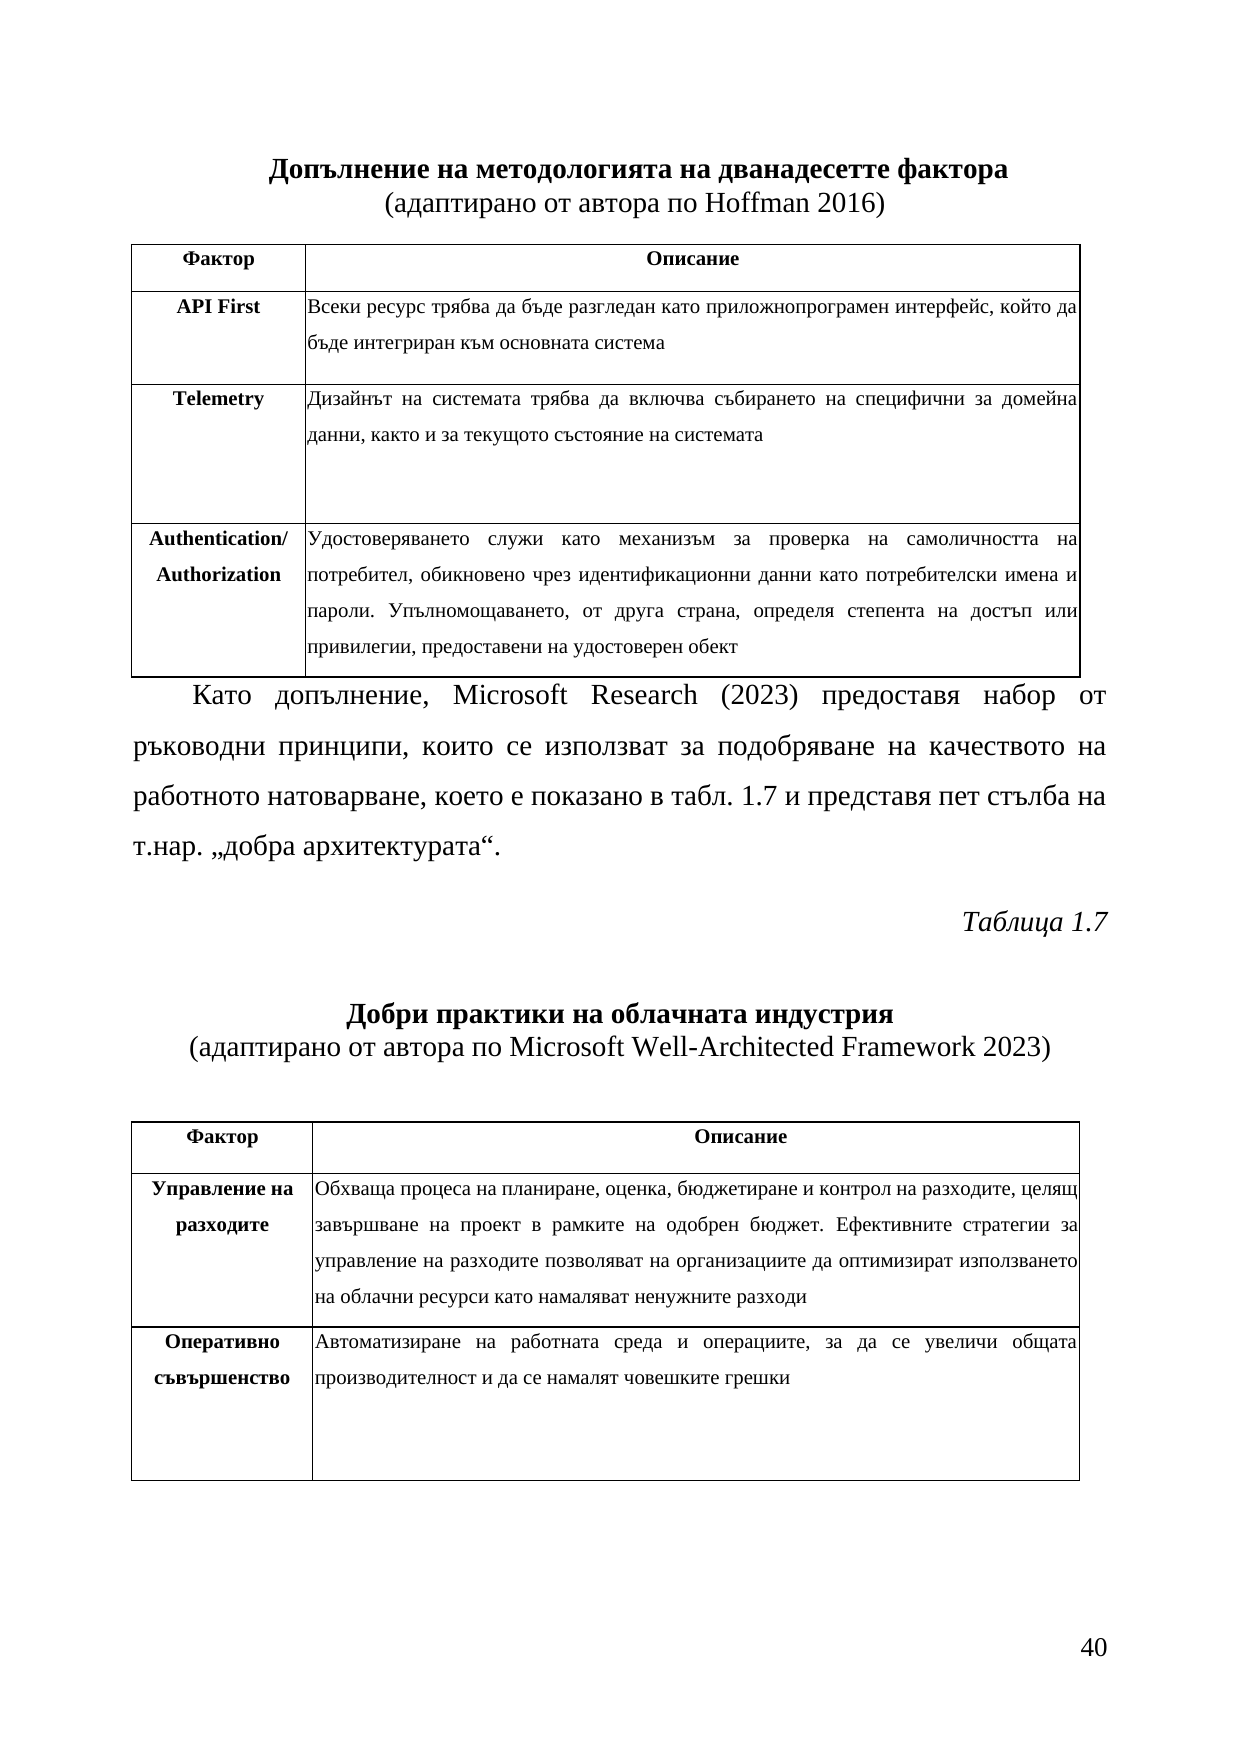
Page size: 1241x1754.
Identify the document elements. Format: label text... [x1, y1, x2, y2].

title Таблица 1.7 [133, 904, 1107, 937]
table_header Описание [306, 245, 1079, 291]
table_cell Обхваща процеса на планиране, оценка, бюджетиране и контрол на разходите, целящ завършване на проект в рамките на одобрен бюджет. Ефективните стратегии за управление на разходите позволяват на организациите да оптимизират използването на облачни ресурси като намаляват ненужните разходи [313, 1174, 1079, 1326]
table_header Фактор [132, 1123, 312, 1173]
table_cell Telemetry [132, 385, 305, 523]
table_cell Автоматизиране на работната среда и операциите, за да се увеличи общата производителност и да се намалят човешките грешки [313, 1328, 1079, 1480]
table_header Описание [313, 1123, 1079, 1173]
table_cell Всеки ресурс трябва да бъде разгледан като приложнопрограмен интерфейс, който да бъде интегриран към основната система [306, 292, 1079, 383]
table_cell Оперативно съвършенство [132, 1328, 312, 1480]
table_cell Authentication/ Authorization [132, 524, 305, 676]
table_cell Дизайнът на системата трябва да включва събирането на специфични за домейна данни, както и за текущото състояние на системата [306, 385, 1079, 523]
table_cell Удостоверяването служи като механизъм за проверка на самоличността на потребител, обикновено чрез идентификационни данни като потребителски имена и пароли. Упълномощаването, от друга страна, определя степента на достъп или привилегии, предоставени на удостоверен обект [306, 524, 1079, 676]
title Допълнение на методологията на дванадесетте фактора (адаптирано от автора по Hoffman 2016) [192, 118, 1078, 219]
table_cell Управление на разходите [132, 1174, 312, 1326]
table_header Фактор [132, 245, 305, 291]
text Като допълнение, Microsoft Research (2023) предоставя набор от ръководни принципи, които се използват за подобряване на качеството на работното натоварване, което е показано в табл. 1.7 и представя пет стълба на т.нар. „добра архитектурата“. [133, 677, 1107, 862]
title Добри практики на облачната индустрия (адаптирано от автора по Microsoft Well-Architected Framework 2023) [133, 962, 1107, 1063]
table_cell API First [132, 292, 305, 383]
